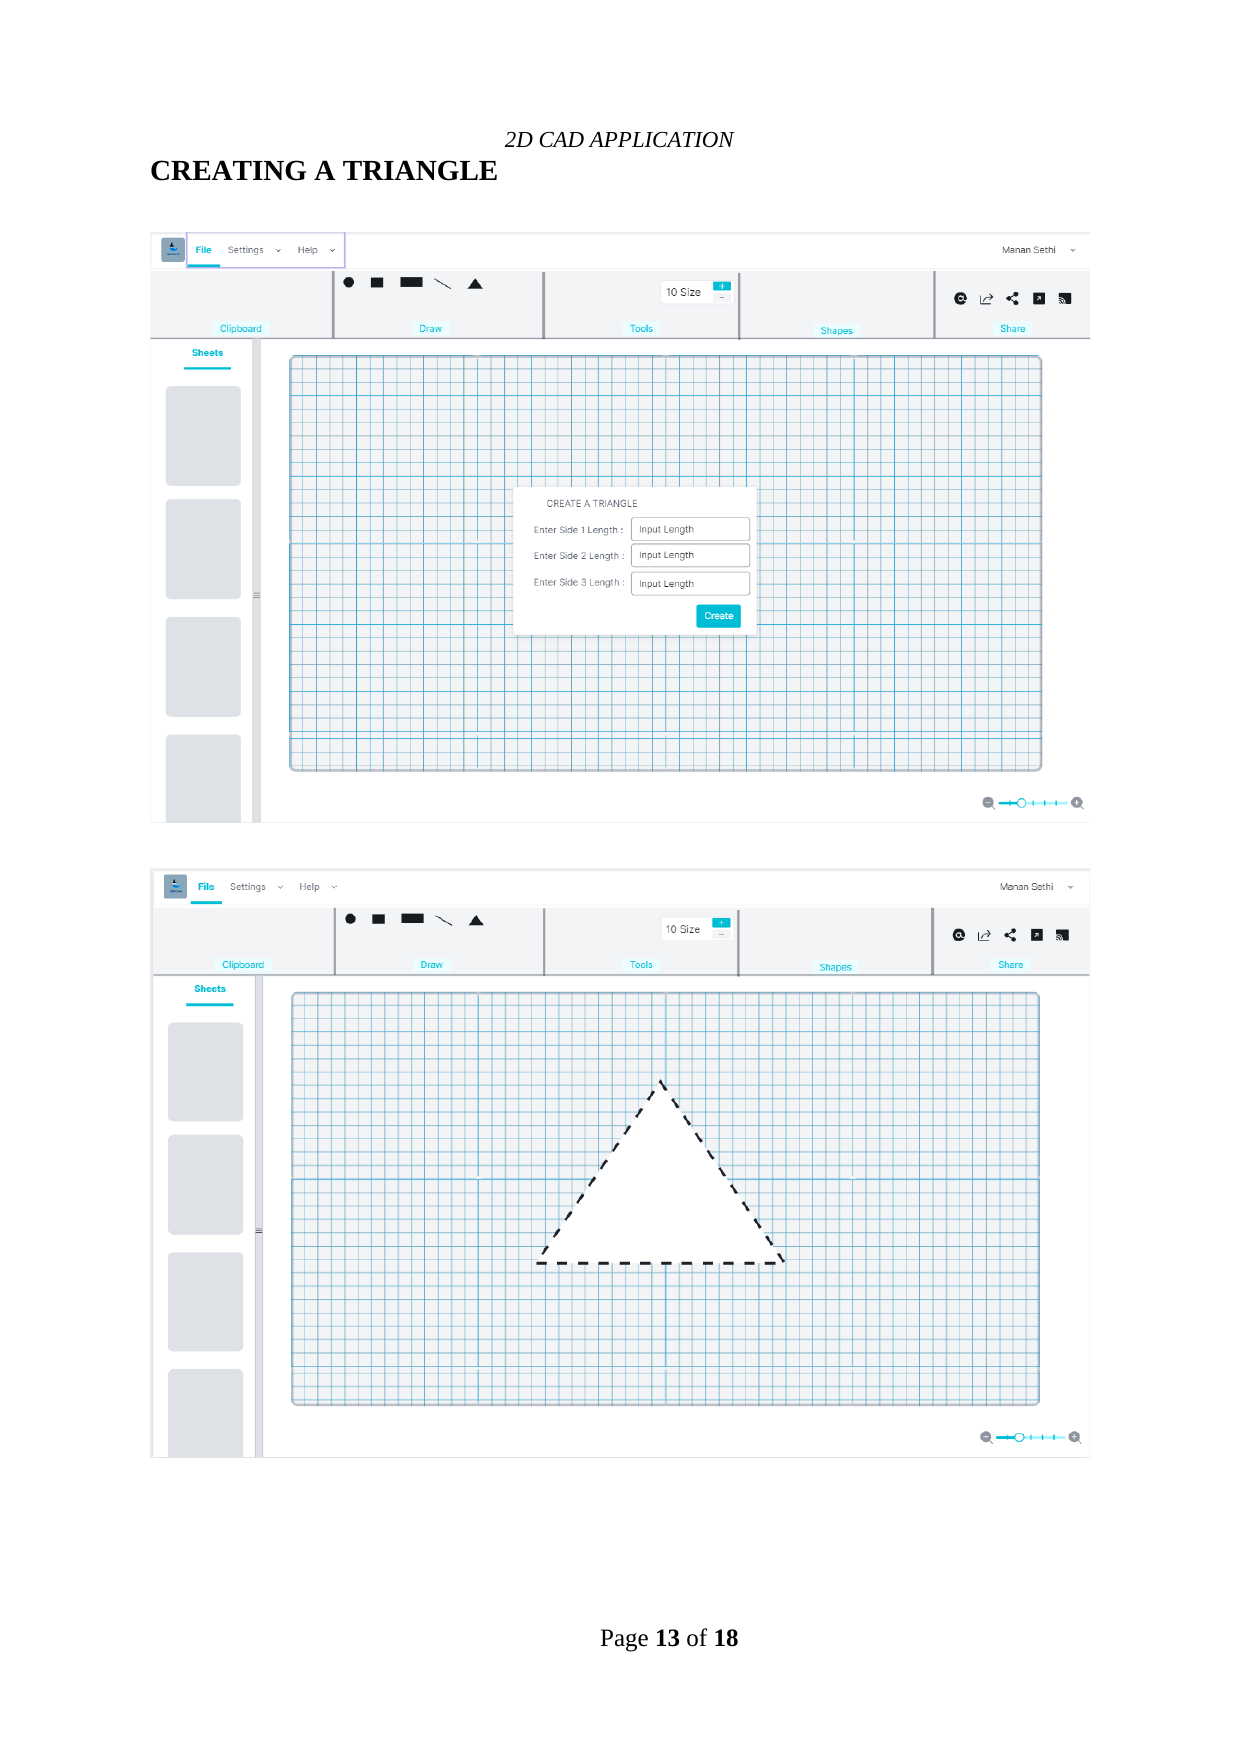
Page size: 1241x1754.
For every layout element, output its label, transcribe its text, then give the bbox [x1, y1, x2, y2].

picture [150, 232, 1091, 823]
text CREATING A TRIANGLE [150, 153, 1090, 186]
picture [150, 868, 1091, 1458]
